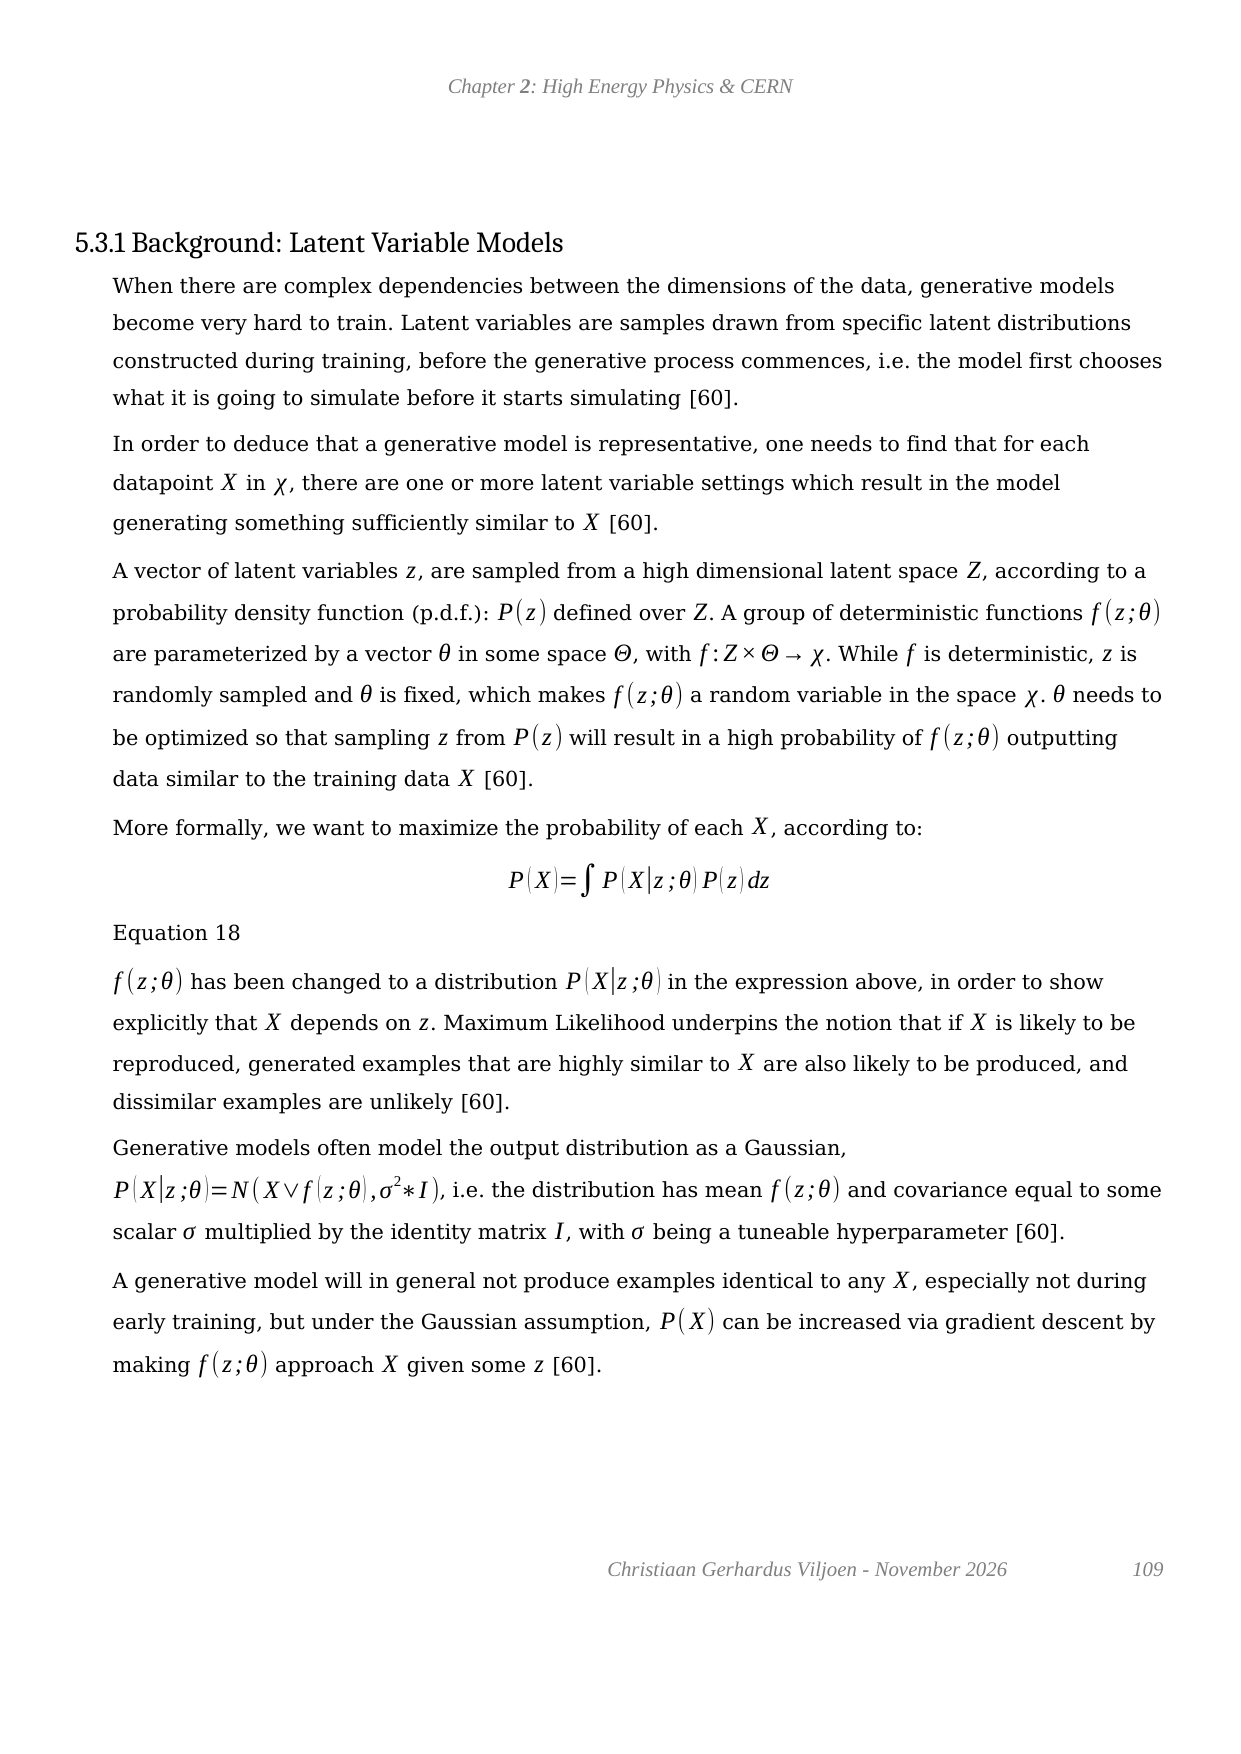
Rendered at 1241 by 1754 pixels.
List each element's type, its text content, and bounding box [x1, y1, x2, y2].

text More formally, we want to maximize the probability of each , according to: [112, 813, 1165, 841]
text When there are complex dependencies between the dimensions of the data, generative models become very hard to train. Latent variables are samples drawn from specific latent distributions constructed during training, before the generative process commences, i.e. the model first chooses what it is going to simulate before it starts simulating . [112, 273, 1165, 410]
text A vector of latent variables , are sampled from a high dimensional latent space , according to a probability density function (p.d.f.): defined over . A group of deterministic functions are parameterized by a vector in some space , with . While is deterministic, is randomly sampled and is fixed, which makes a random variable in the space . needs to be optimized so that sampling from will result in a high probability of outputting data similar to the training data . [112, 557, 1165, 792]
text Generative models often model the output distribution as a Gaussian, , i.e. the distribution has mean and covariance equal to some scalar multiplied by the identity matrix , with being a tuneable hyperparameter . [112, 1135, 1165, 1246]
text has been changed to a distribution in the expression above, in order to show explicitly that depends on . Maximum Likelihood underpins the notion that if is likely to be reproduced, generated examples that are highly similar to are also likely to be produced, and dissimilar examples are unlikely . [112, 966, 1165, 1114]
text A generative model will in general not produce examples identical to any , especially not during early training, but under the Gaussian assumption, can be increased via gradient descent by making approach given some . [112, 1266, 1165, 1379]
text In order to deduce that a generative model is representative, one needs to find that for each datapoint in , there are one or more latent variable settings which result in the model generating something sufficiently similar to . [112, 431, 1165, 536]
subtitle Background: Latent Variable Models [75, 227, 1165, 260]
text Equation 18 [112, 920, 1165, 945]
